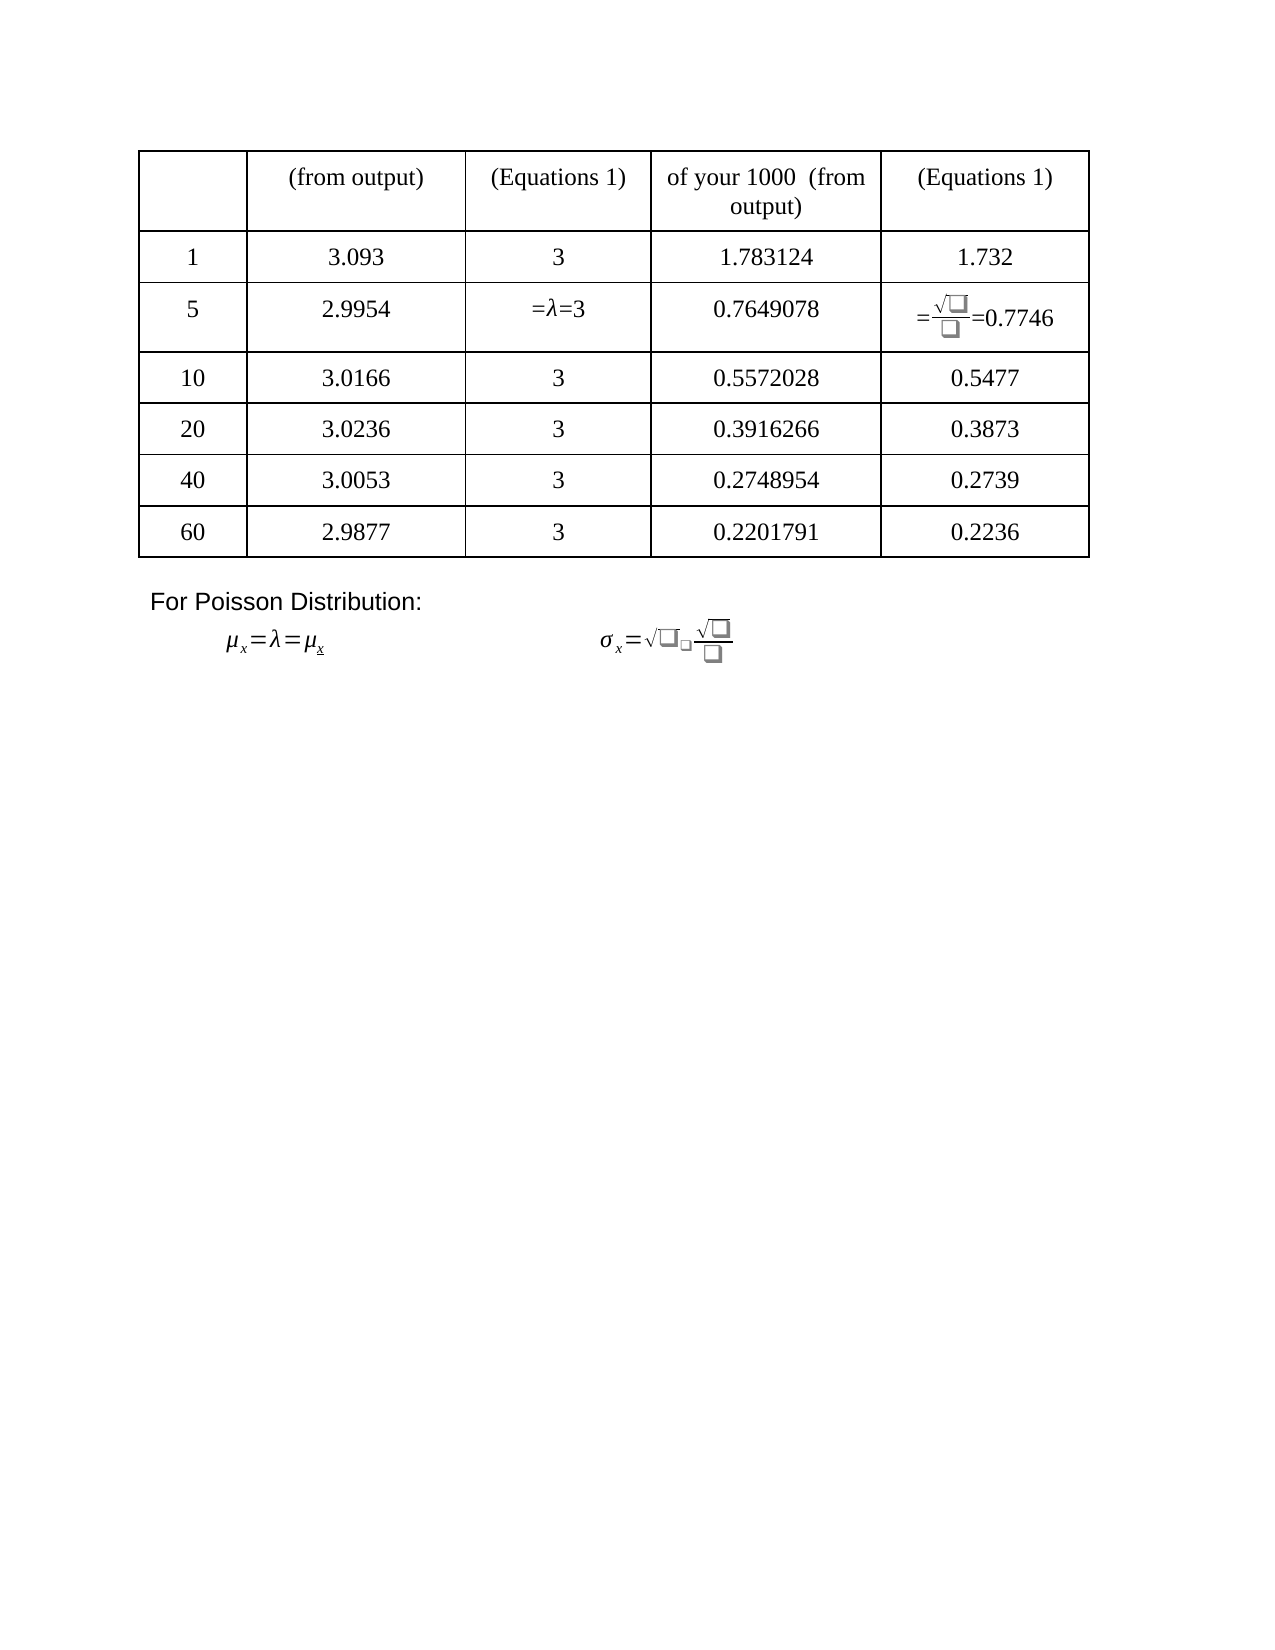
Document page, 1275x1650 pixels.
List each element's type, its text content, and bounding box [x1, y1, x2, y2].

table_header n [140, 152, 246, 230]
table_cell 1.783124 [652, 232, 880, 281]
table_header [466, 152, 650, 230]
table_cell 3.0166 [248, 353, 465, 402]
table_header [248, 152, 465, 230]
table_cell 3 [466, 232, 650, 281]
table_cell 20 [140, 404, 246, 453]
table_cell 3 [466, 455, 650, 505]
table_cell 40 [140, 455, 246, 505]
table_cell ==3 [466, 283, 650, 351]
table_cell 3 [466, 404, 650, 453]
table_cell 3 [466, 353, 650, 402]
table_cell 3.0236 [248, 404, 465, 453]
table_cell 0.5477 [882, 353, 1088, 402]
table_cell 2.9954 [248, 283, 465, 351]
table_cell 3 [466, 507, 650, 556]
table_cell 3.093 [248, 232, 465, 281]
table_cell 5 [140, 283, 246, 351]
table_cell 0.2236 [882, 507, 1088, 556]
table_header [882, 152, 1088, 230]
table_cell 3.0053 [248, 455, 465, 505]
table_cell 0.3916266 [652, 404, 880, 453]
table_cell 0.3873 [882, 404, 1088, 453]
table_cell 60 [140, 507, 246, 556]
table_cell 0.7649078 [652, 283, 880, 351]
table_cell 0.2201791 [652, 507, 880, 556]
table_cell 0.5572028 [652, 353, 880, 402]
table_cell 0.2748954 [652, 455, 880, 505]
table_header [652, 152, 880, 230]
table_cell 0.2739 [882, 455, 1088, 505]
table_cell 1.732 [882, 232, 1088, 281]
table_cell 2.9877 [248, 507, 465, 556]
table_cell ==0.7746 [882, 283, 1088, 351]
table_cell 1 [140, 232, 246, 281]
text For Poisson Distribution: [150, 587, 1125, 615]
table_cell 10 [140, 353, 246, 402]
